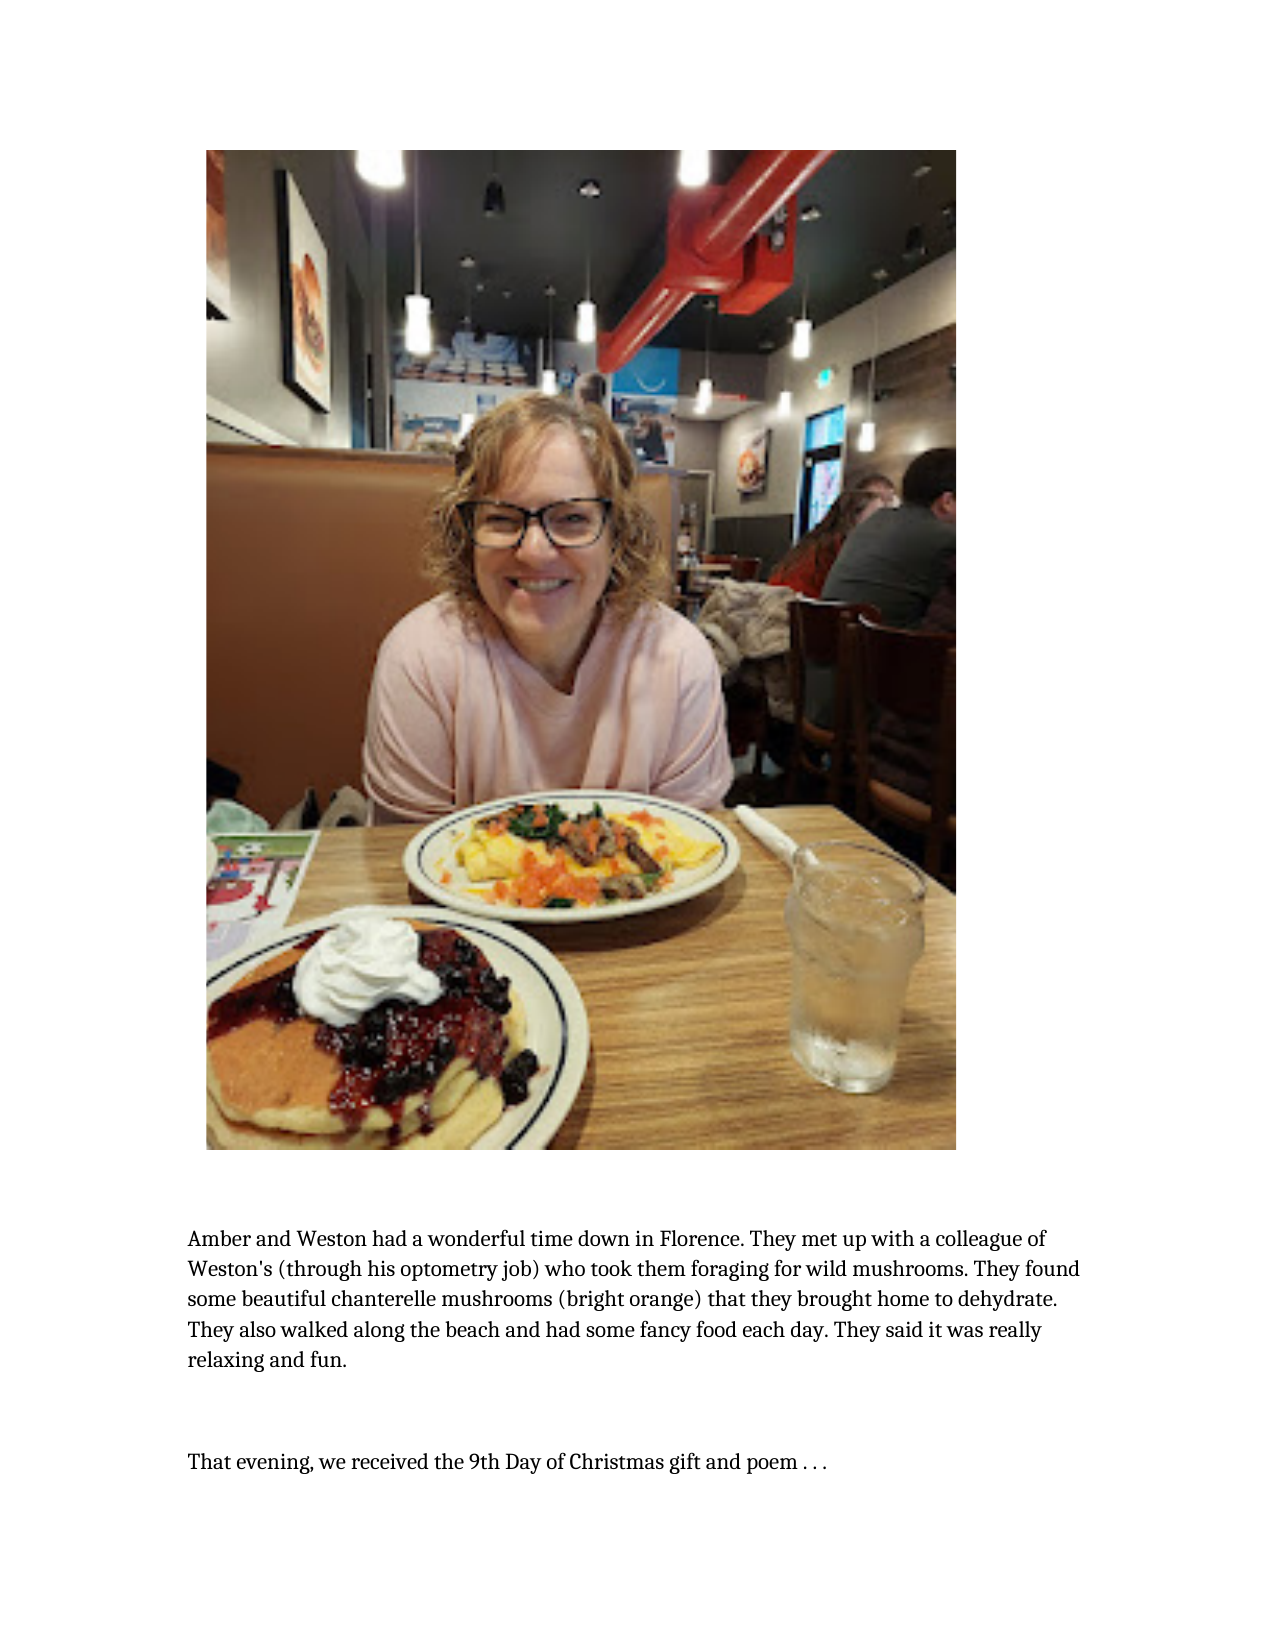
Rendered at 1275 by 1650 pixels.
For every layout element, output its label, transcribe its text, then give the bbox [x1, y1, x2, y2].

text Amber and Weston had a wonderful time down in Florence. They met up with a colleague of Weston's (through his optometry job) who took them foraging for wild mushrooms. They found some beautiful chanterelle mushrooms (bright orange) that they brought home to dehydrate. They also walked along the beach and had some fancy food each day. They said it was really relaxing and fun. [187, 1226, 1087, 1373]
picture [206, 150, 957, 1150]
text That evening, we received the 9th Day of Christmas gift and poem . . . [187, 1449, 1087, 1475]
